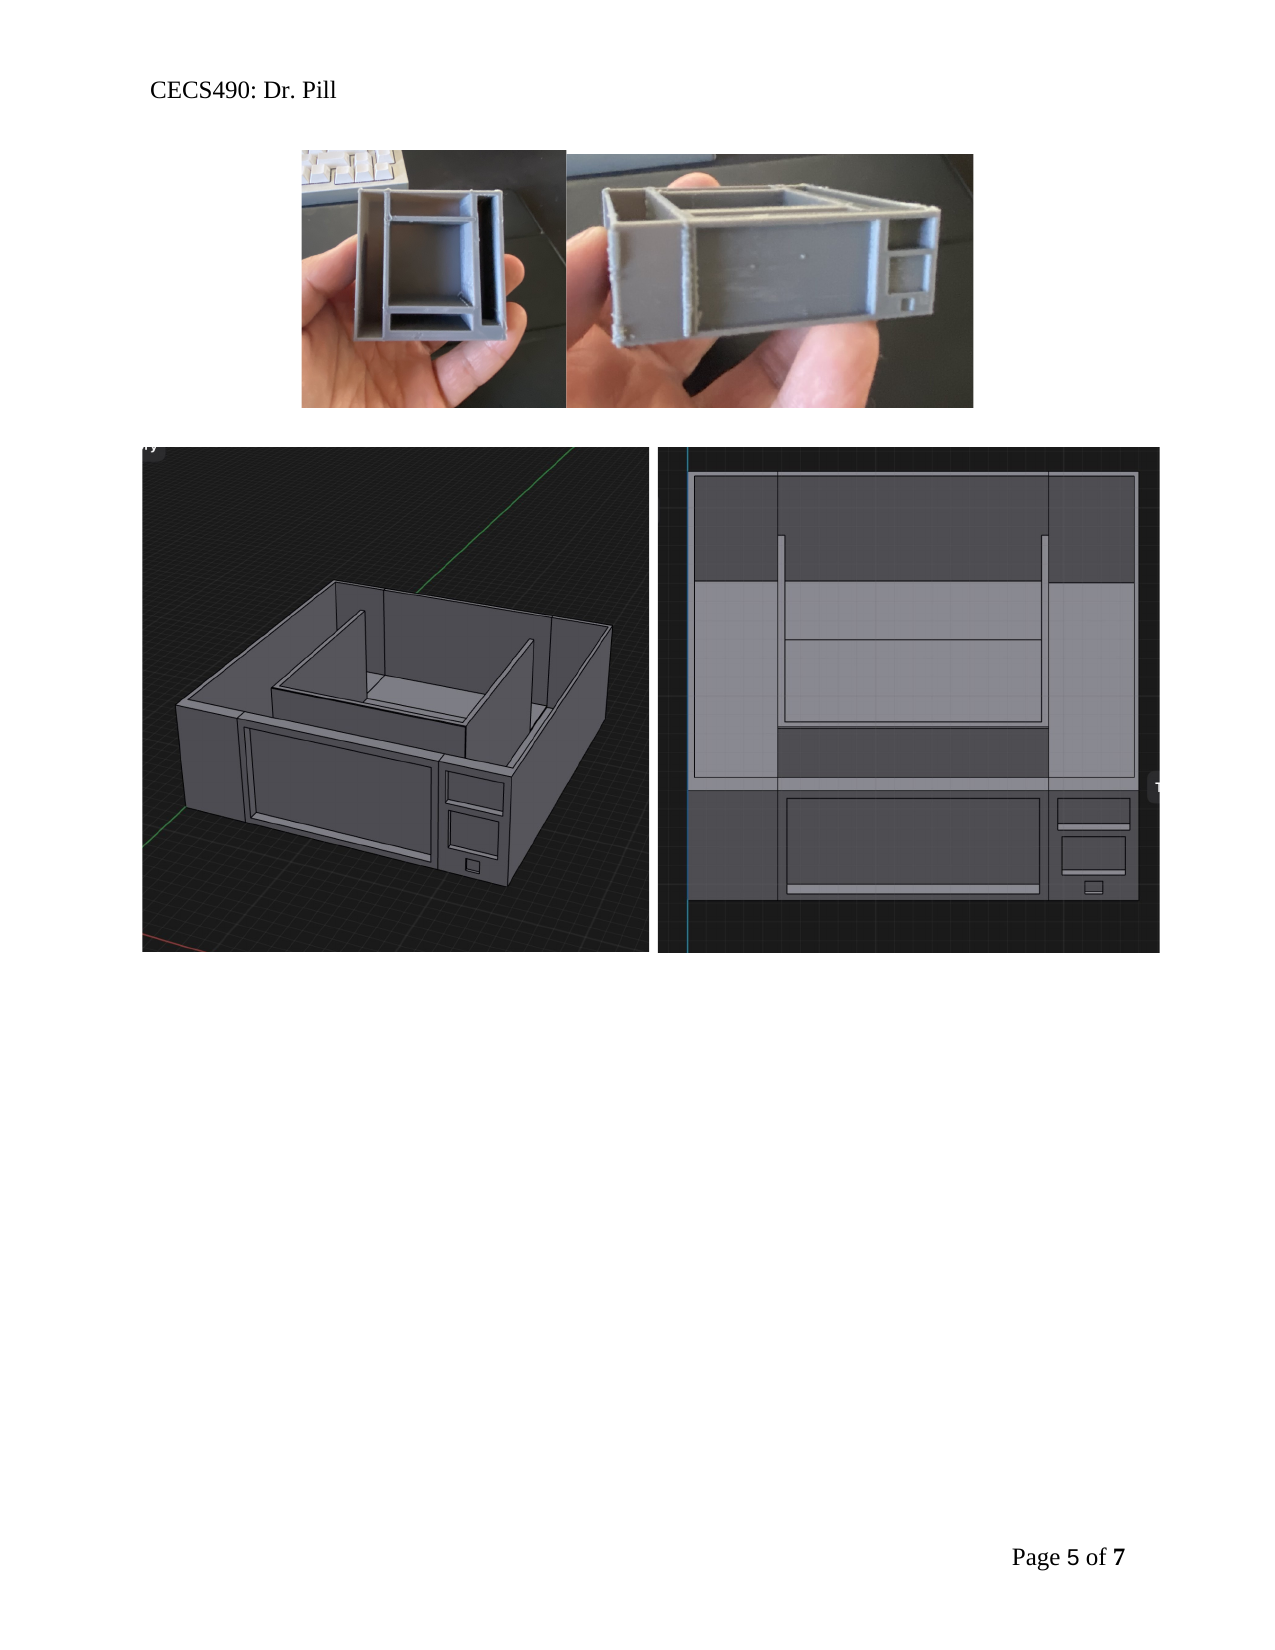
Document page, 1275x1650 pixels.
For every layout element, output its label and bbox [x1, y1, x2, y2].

picture [301, 150, 974, 408]
picture [142, 447, 650, 952]
picture [657, 447, 1160, 953]
